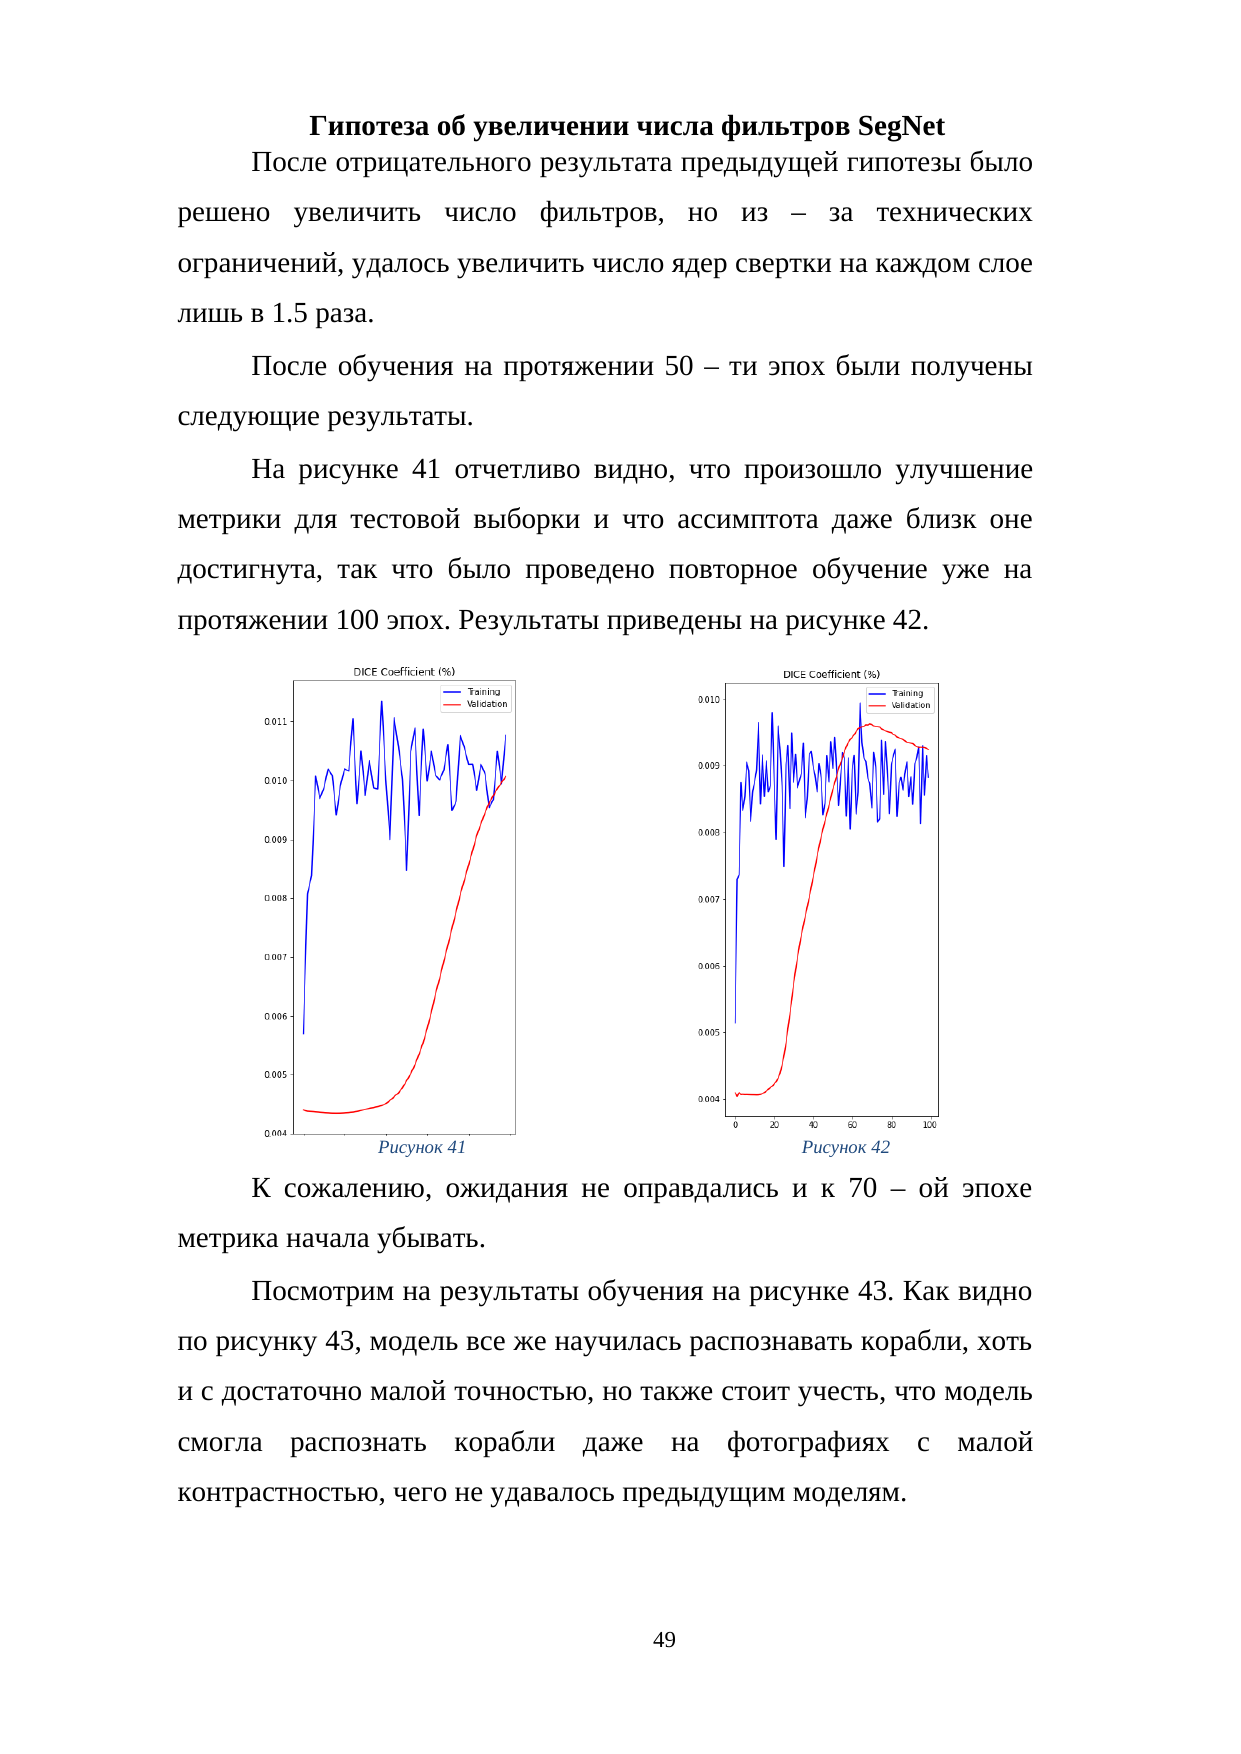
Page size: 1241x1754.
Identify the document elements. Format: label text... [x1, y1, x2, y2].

text После обучения на протяжении 50 – ти эпох были получены следующие результаты. [177, 348, 1034, 432]
text К сожалению, ожидания не оправдались и к 70 – ой эпохе метрика начала убывать. [177, 1170, 1034, 1253]
text На рисунке 41 отчетливо видно, что произошло улучшение метрики для тестовой выборки и что ассимптота даже близк оне достигнута, так что было проведено повторное обучение уже на протяжении 100 эпох. Результаты приведены на рисунке 42. [177, 451, 1034, 635]
text Посмотрим на результаты обучения на рисунке 43. Как видно по рисунку 43, модель все же научилась распознавать корабли, хоть и с достаточно малой точностью, но также стоит учесть, что модель смогла распознать корабли даже на фотографиях с малой контрастностью, чего не удавалось предыдущим моделям. [177, 1273, 1034, 1507]
subtitle Гипотеза об увеличении числа фильтров SegNet [91, 108, 1163, 142]
text После отрицательного результата предыдущей гипотезы было решено увеличить число фильтров, но из – за технических ограничений, удалось увеличить число ядер свертки на каждом слое лишь в 1.5 раза. [177, 144, 1034, 329]
picture [688, 660, 947, 1137]
picture [259, 662, 531, 1159]
